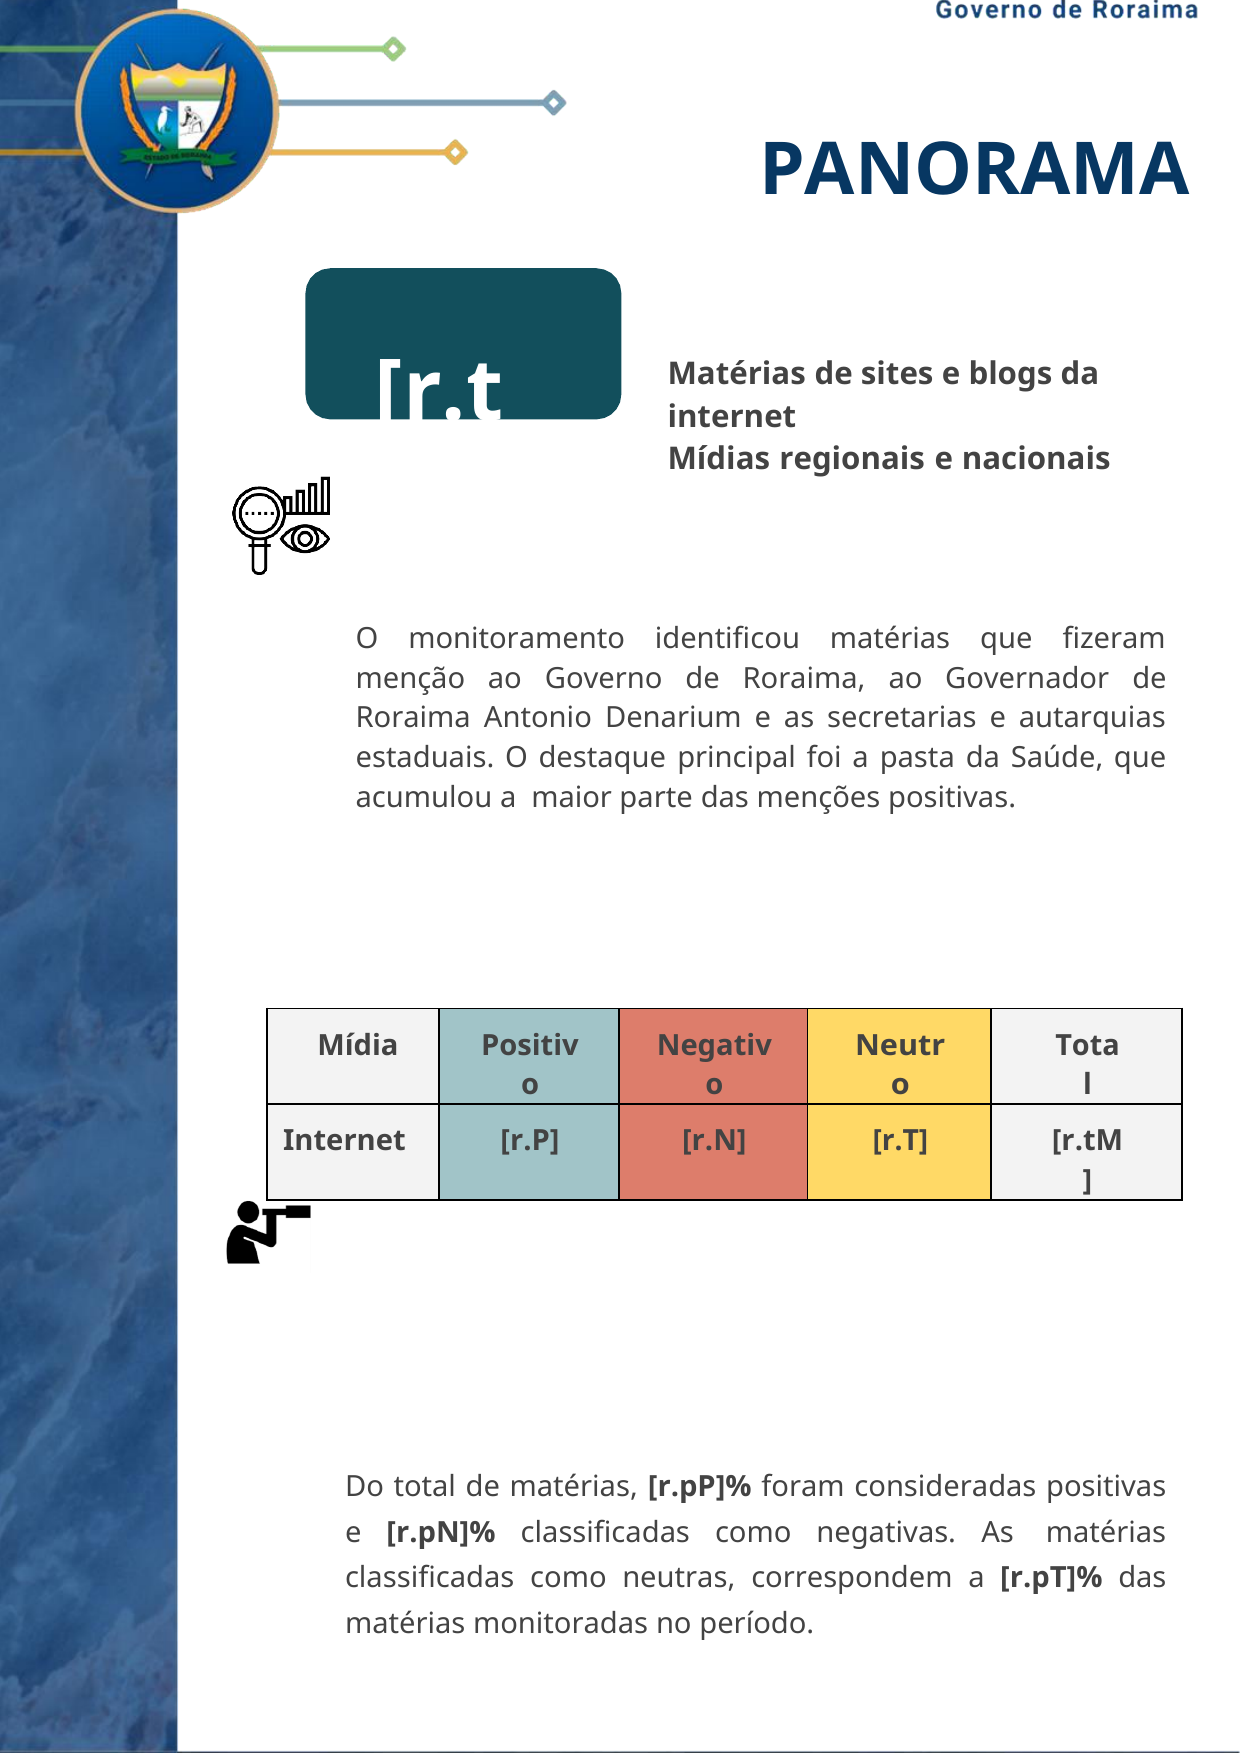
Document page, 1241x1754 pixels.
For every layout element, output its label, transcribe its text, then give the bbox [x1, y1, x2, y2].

picture [0, 0, 1240, 1753]
table_cell Internet [268, 1105, 438, 1199]
table_cell [r.N] [620, 1105, 807, 1199]
table_header Mídia [268, 1009, 438, 1103]
table_cell [r.T] [808, 1105, 990, 1199]
text Do total de matérias, [r.pP]% foram consideradas positivas e [r.pN]% classificadas como negativas. As matérias classificadas como neutras, correspondem a [r.pT]% das matérias monitoradas no período. [345, 1466, 1166, 1642]
subtitle PANORAMA [759, 116, 1201, 216]
table_header Neutro [808, 1009, 990, 1103]
subtitle [r.tM] [374, 329, 554, 562]
table_header Total [992, 1009, 1181, 1103]
table_cell [r.tM] [992, 1105, 1181, 1199]
table_header Negativo [620, 1009, 807, 1103]
text O monitoramento identificou matérias que fizeram menção ao Governo de Roraima, ao Governador de Roraima Antonio Denarium e as secretarias e autarquias estaduais. O destaque principal foi a pasta da Saúde, que acumulou a maior parte das menções positivas. [355, 617, 1166, 816]
table_header Positivo [440, 1009, 618, 1103]
text Matérias de sites e blogs da internet [667, 351, 1162, 436]
table_cell [r.P] [440, 1105, 618, 1199]
text Mídias regionais e nacionais [667, 436, 1201, 479]
